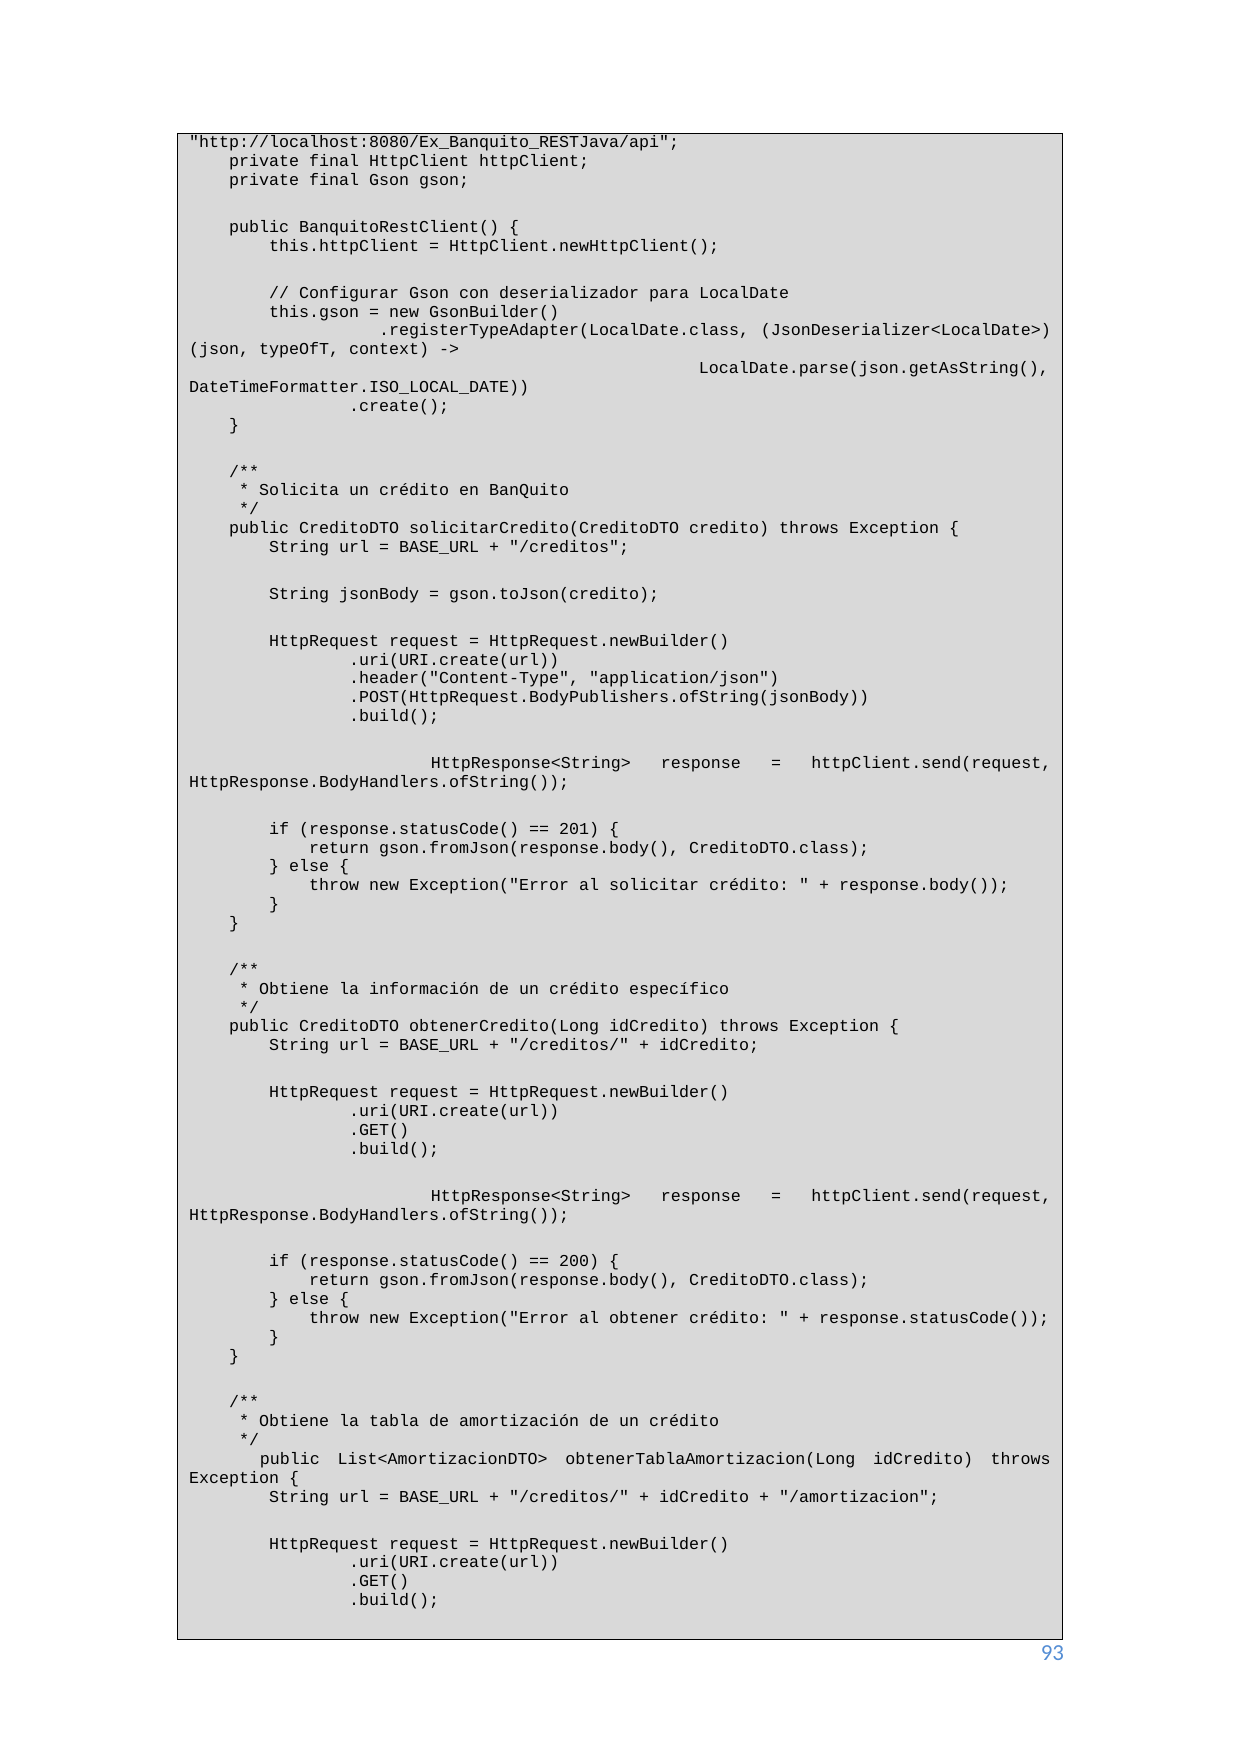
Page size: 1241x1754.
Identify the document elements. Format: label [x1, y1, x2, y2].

table_header [178, 134, 1062, 1639]
